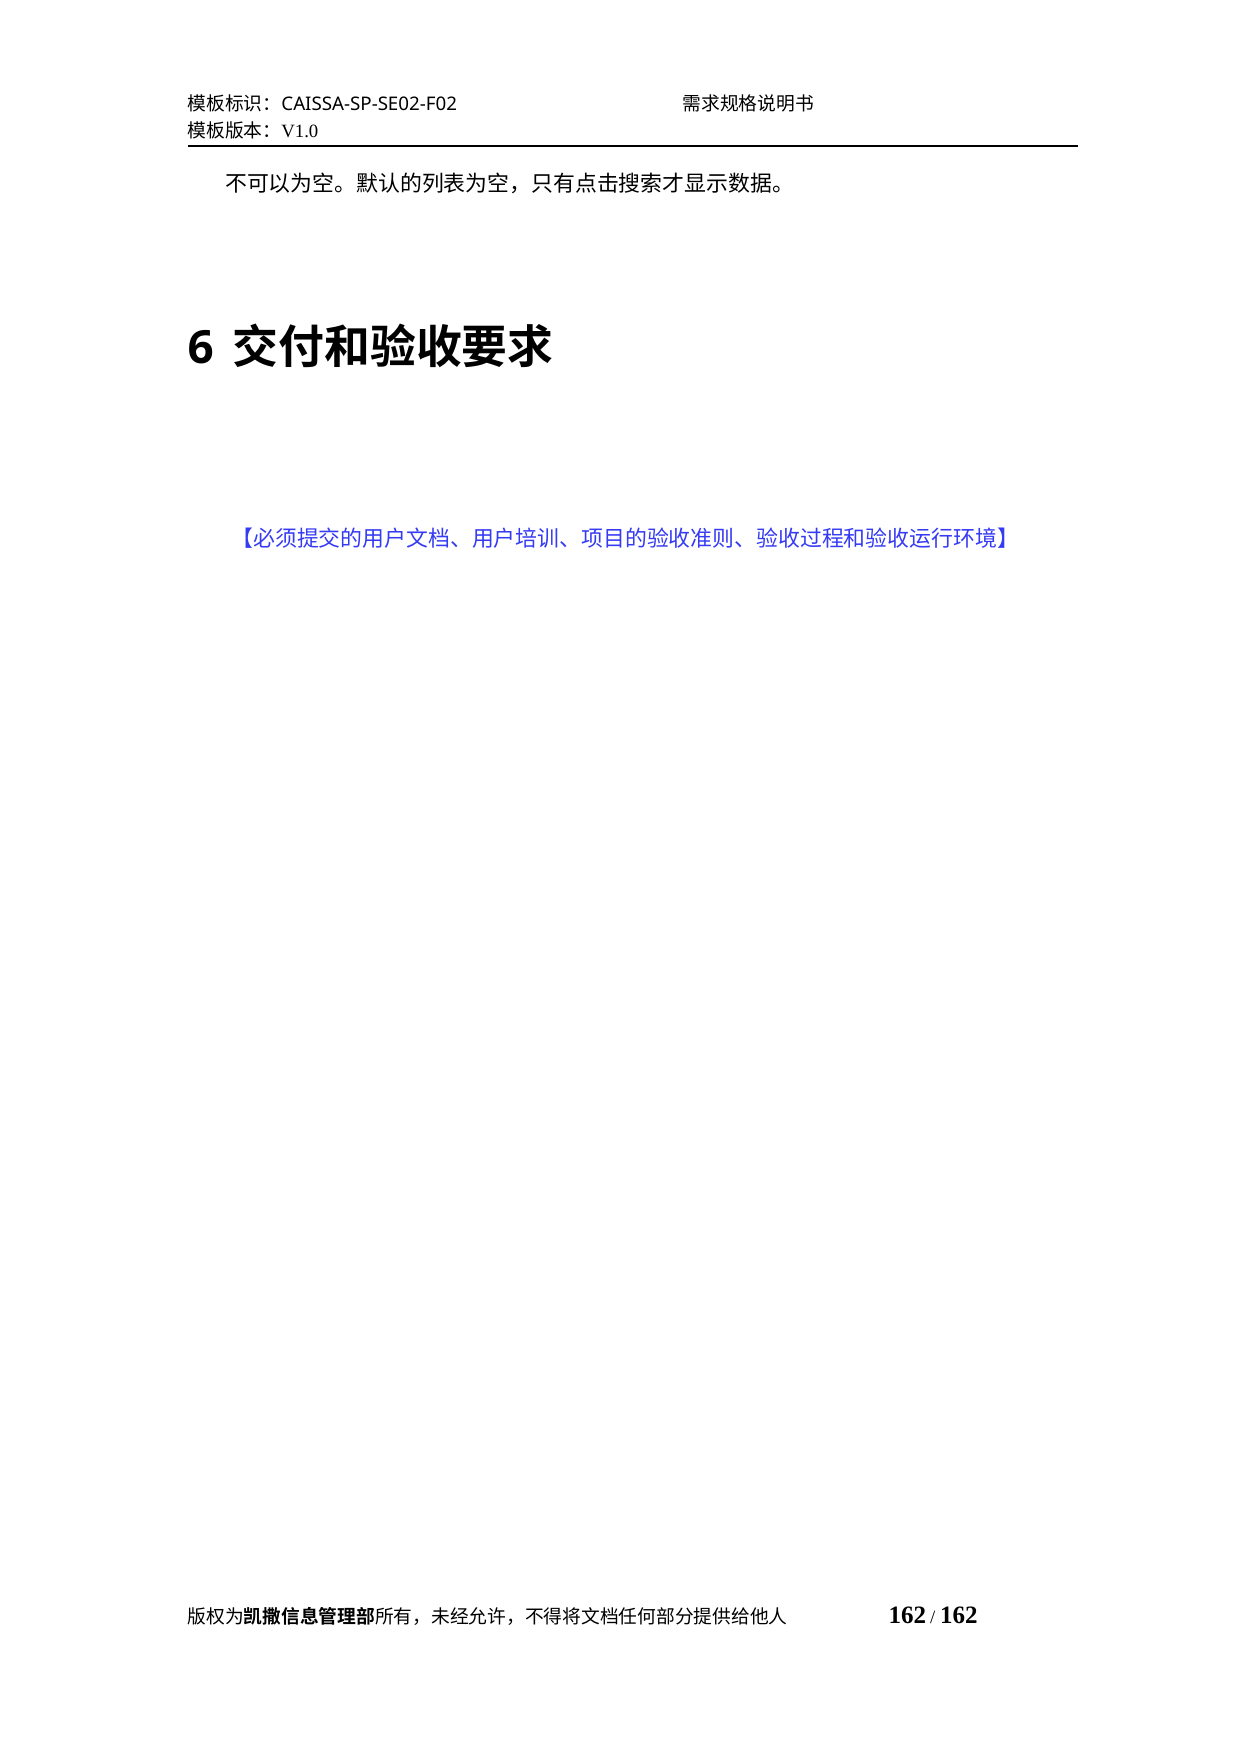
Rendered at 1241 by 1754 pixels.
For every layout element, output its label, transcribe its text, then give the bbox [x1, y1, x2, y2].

text 【必须提交的用户文档、用户培训、项目的验收准则、验收过程和验收运行环境】 [187, 520, 1078, 553]
subtitle 交付和验收要求 [187, 294, 1078, 392]
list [187, 166, 1078, 198]
